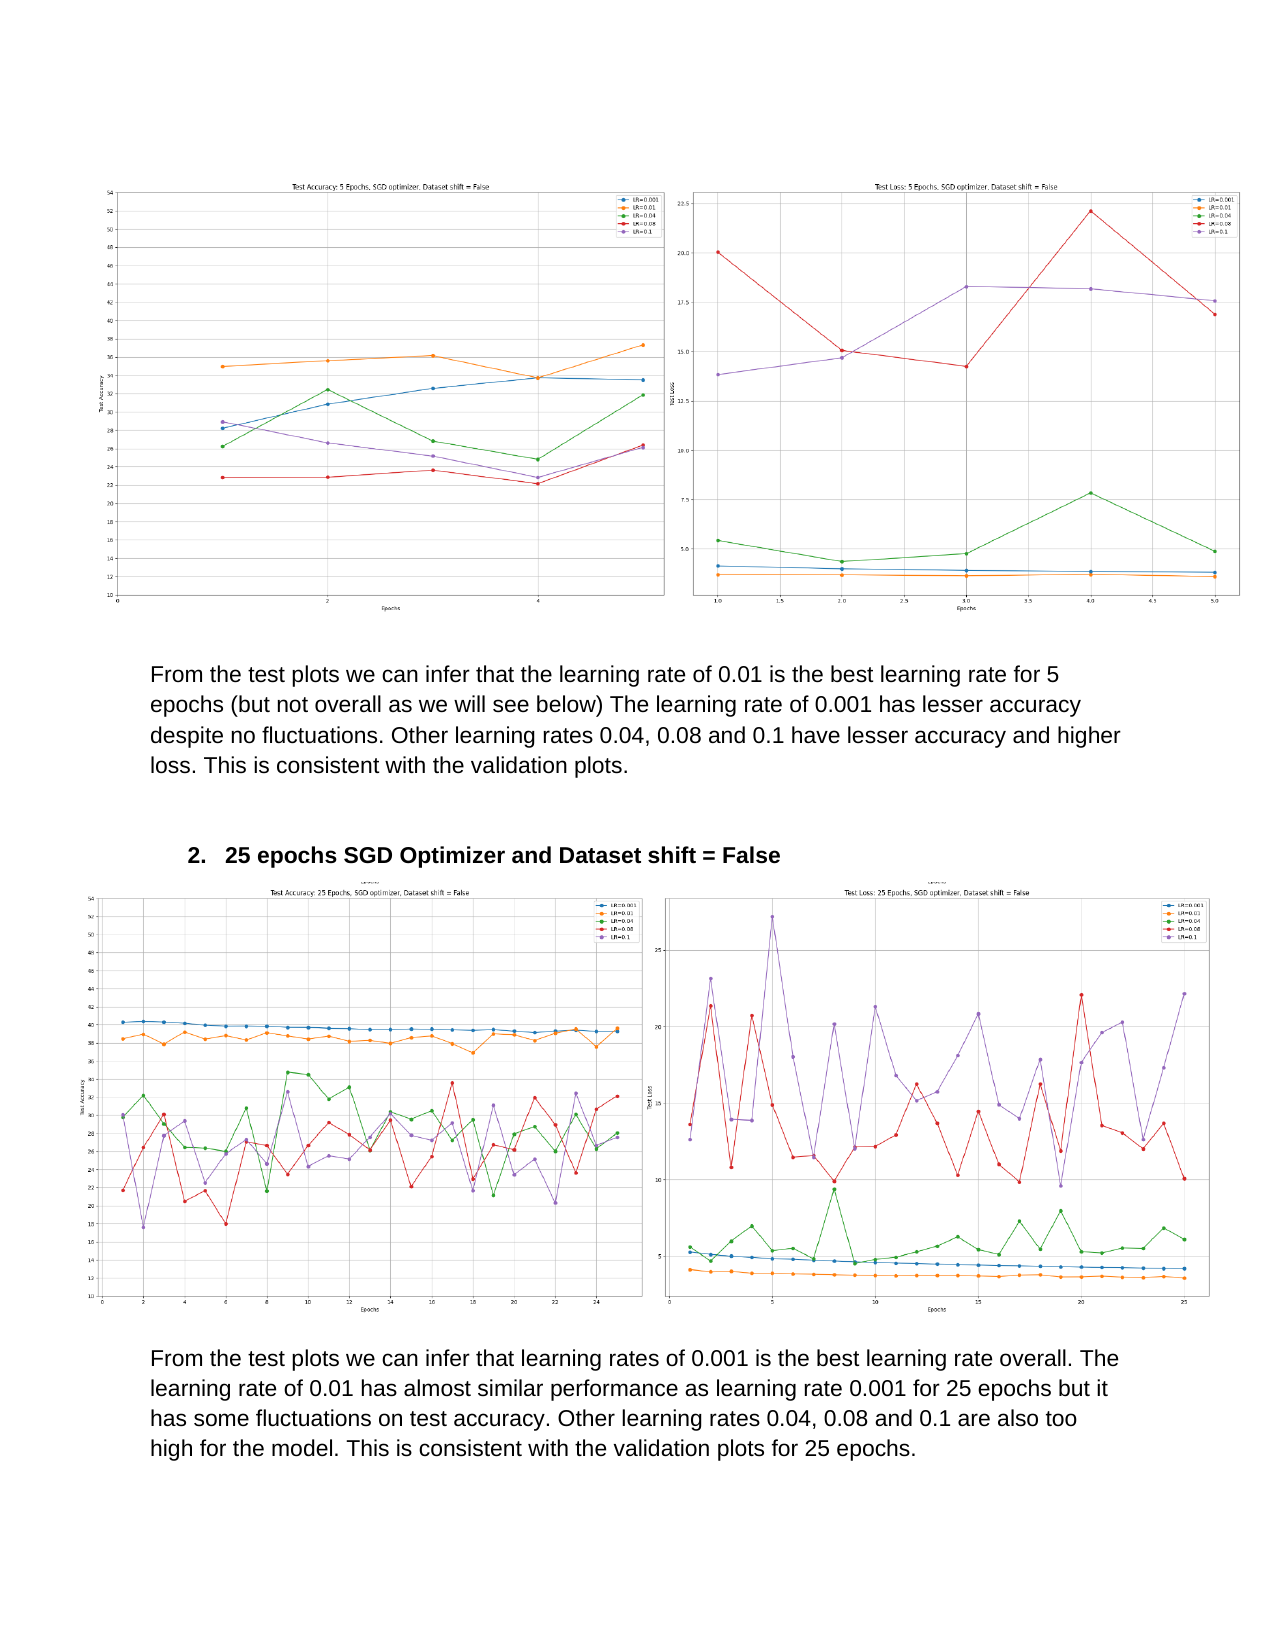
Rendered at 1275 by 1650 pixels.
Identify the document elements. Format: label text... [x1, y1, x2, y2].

list 25 epochs SGD Optimizer and Dataset shift = False [187, 842, 1125, 869]
text From the test plots we can infer that the learning rate of 0.01 is the best learning rate for 5 epochs (but not overall as we will see below) The learning rate of 0.001 has lesser accuracy despite no fluctuations. Other learning rates 0.04, 0.08 and 0.1 have lesser accuracy and higher loss. This is consistent with the validation plots. [150, 661, 1125, 778]
picture [95, 182, 1243, 615]
picture [76, 882, 1212, 1316]
text From the test plots we can infer that learning rates of 0.001 is the best learning rate overall. The learning rate of 0.01 has almost similar performance as learning rate 0.001 for 25 epochs but it has some fluctuations on test accuracy. Other learning rates 0.04, 0.08 and 0.1 are also too high for the model. This is consistent with the validation plots for 25 epochs. [150, 1345, 1125, 1462]
